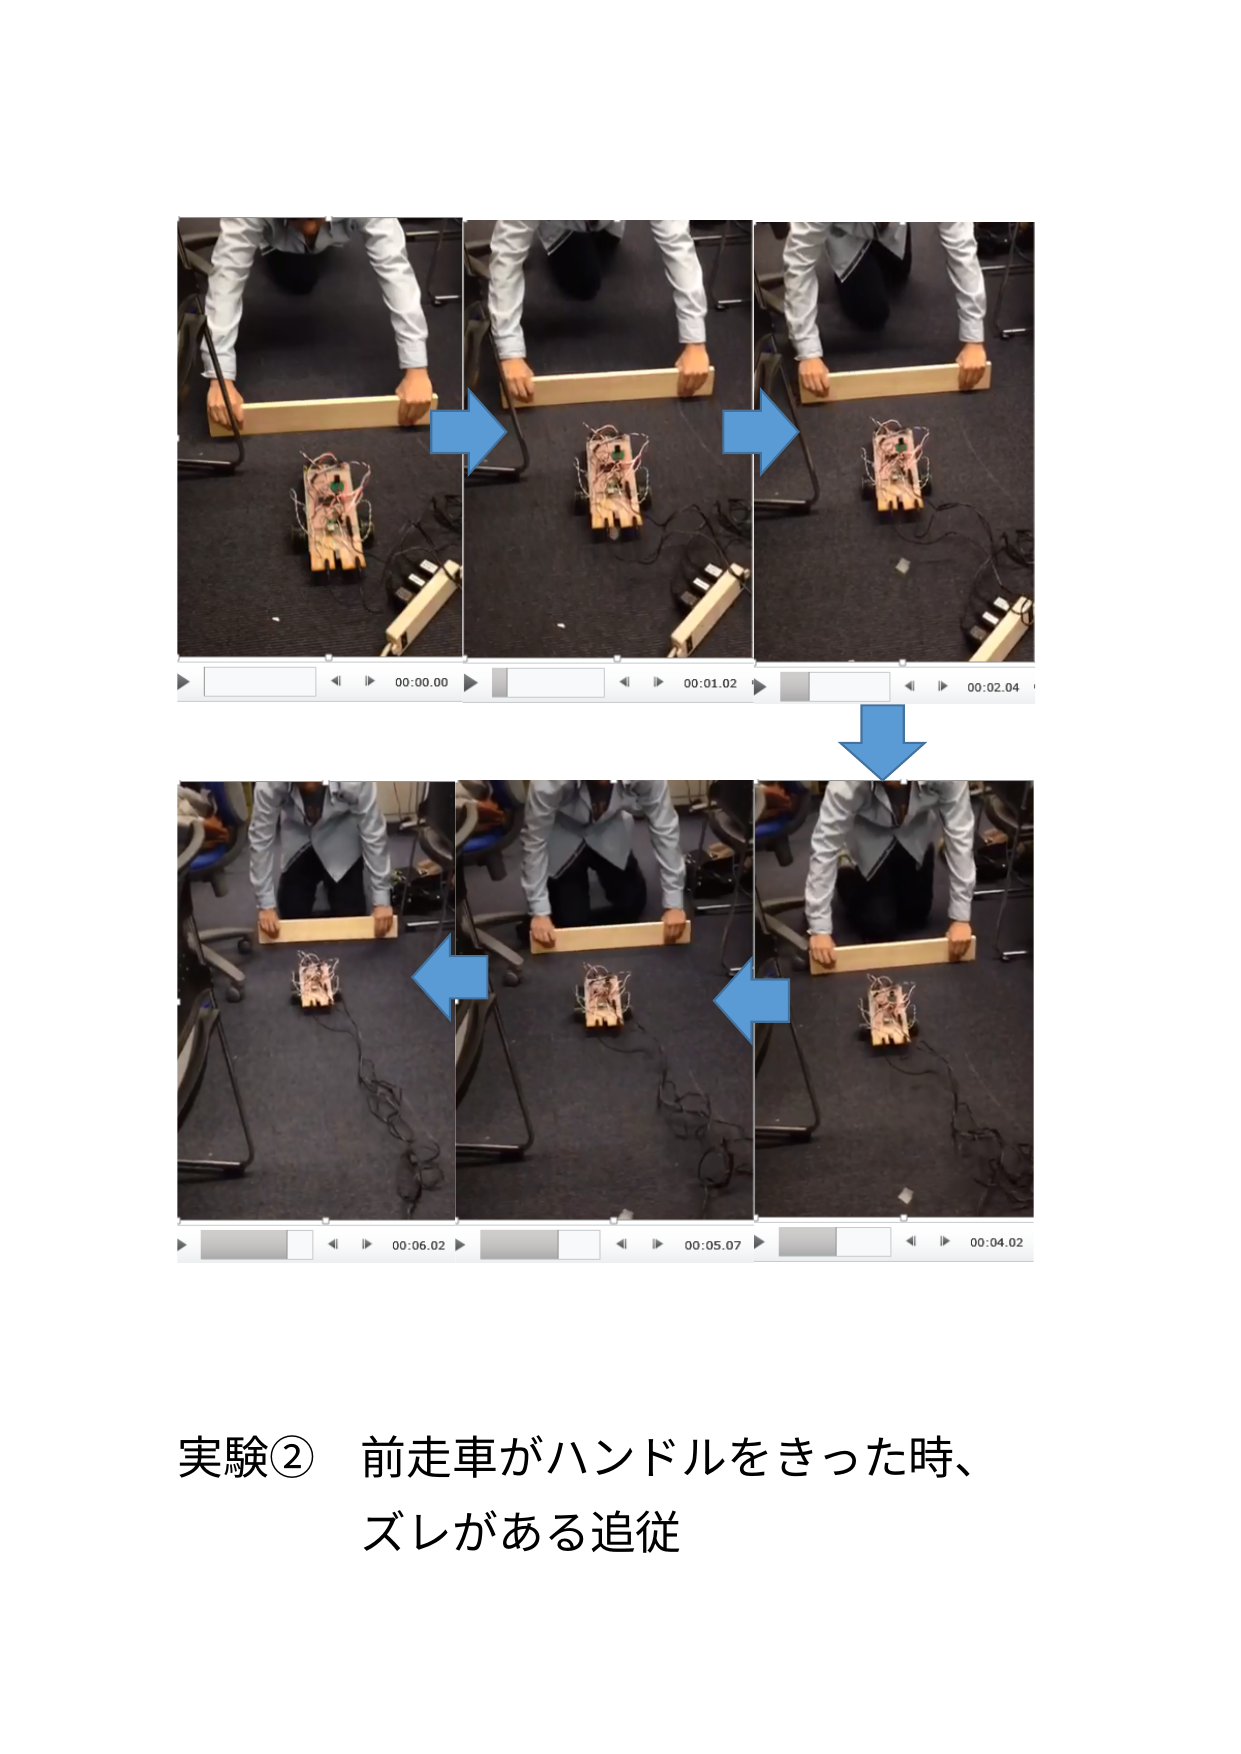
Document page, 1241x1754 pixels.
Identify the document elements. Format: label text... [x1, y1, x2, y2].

picture [177, 216, 1035, 704]
picture [177, 779, 1034, 1263]
text 実験② 前走車がハンドルをきった時、 ズレがある追従 [177, 1417, 1063, 1567]
